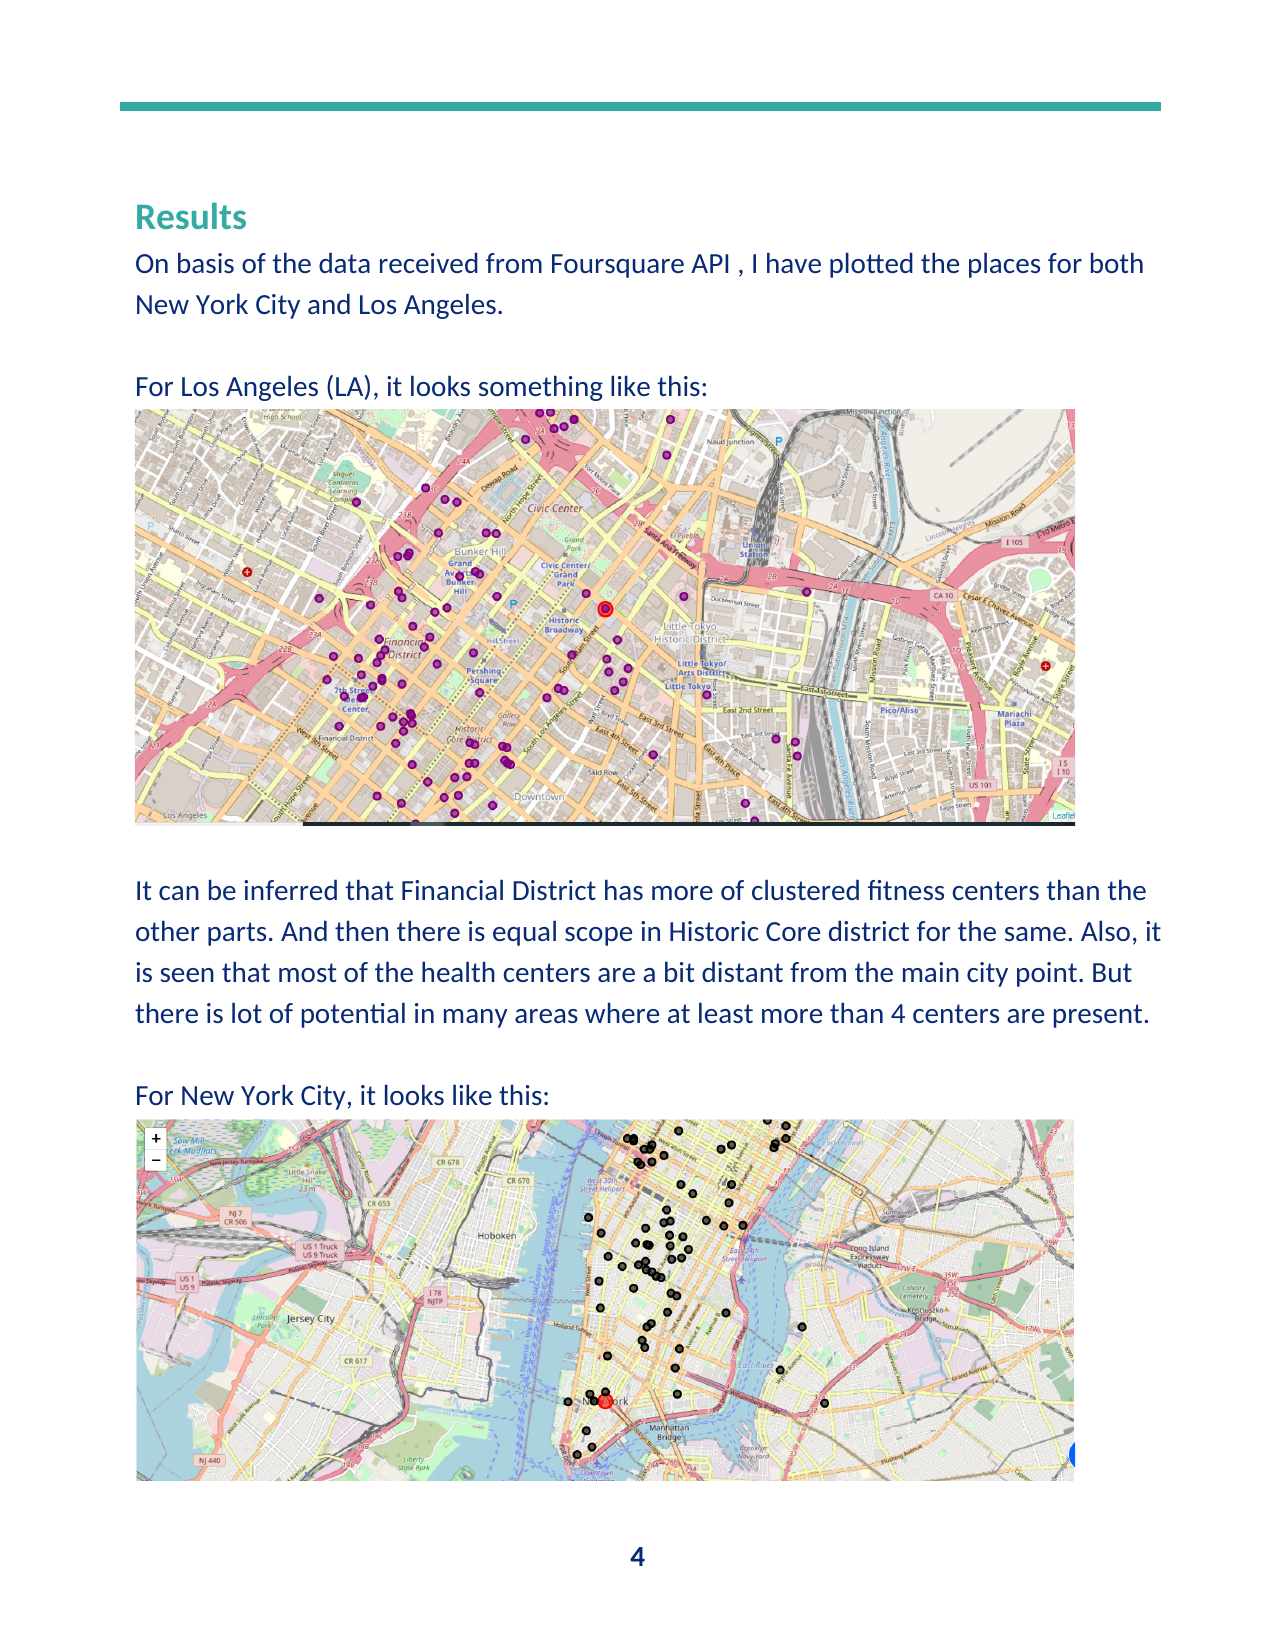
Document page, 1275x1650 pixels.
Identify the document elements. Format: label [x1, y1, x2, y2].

picture [134, 409, 1075, 826]
table_header [135, 152, 1170, 1527]
picture [134, 1117, 1075, 1481]
